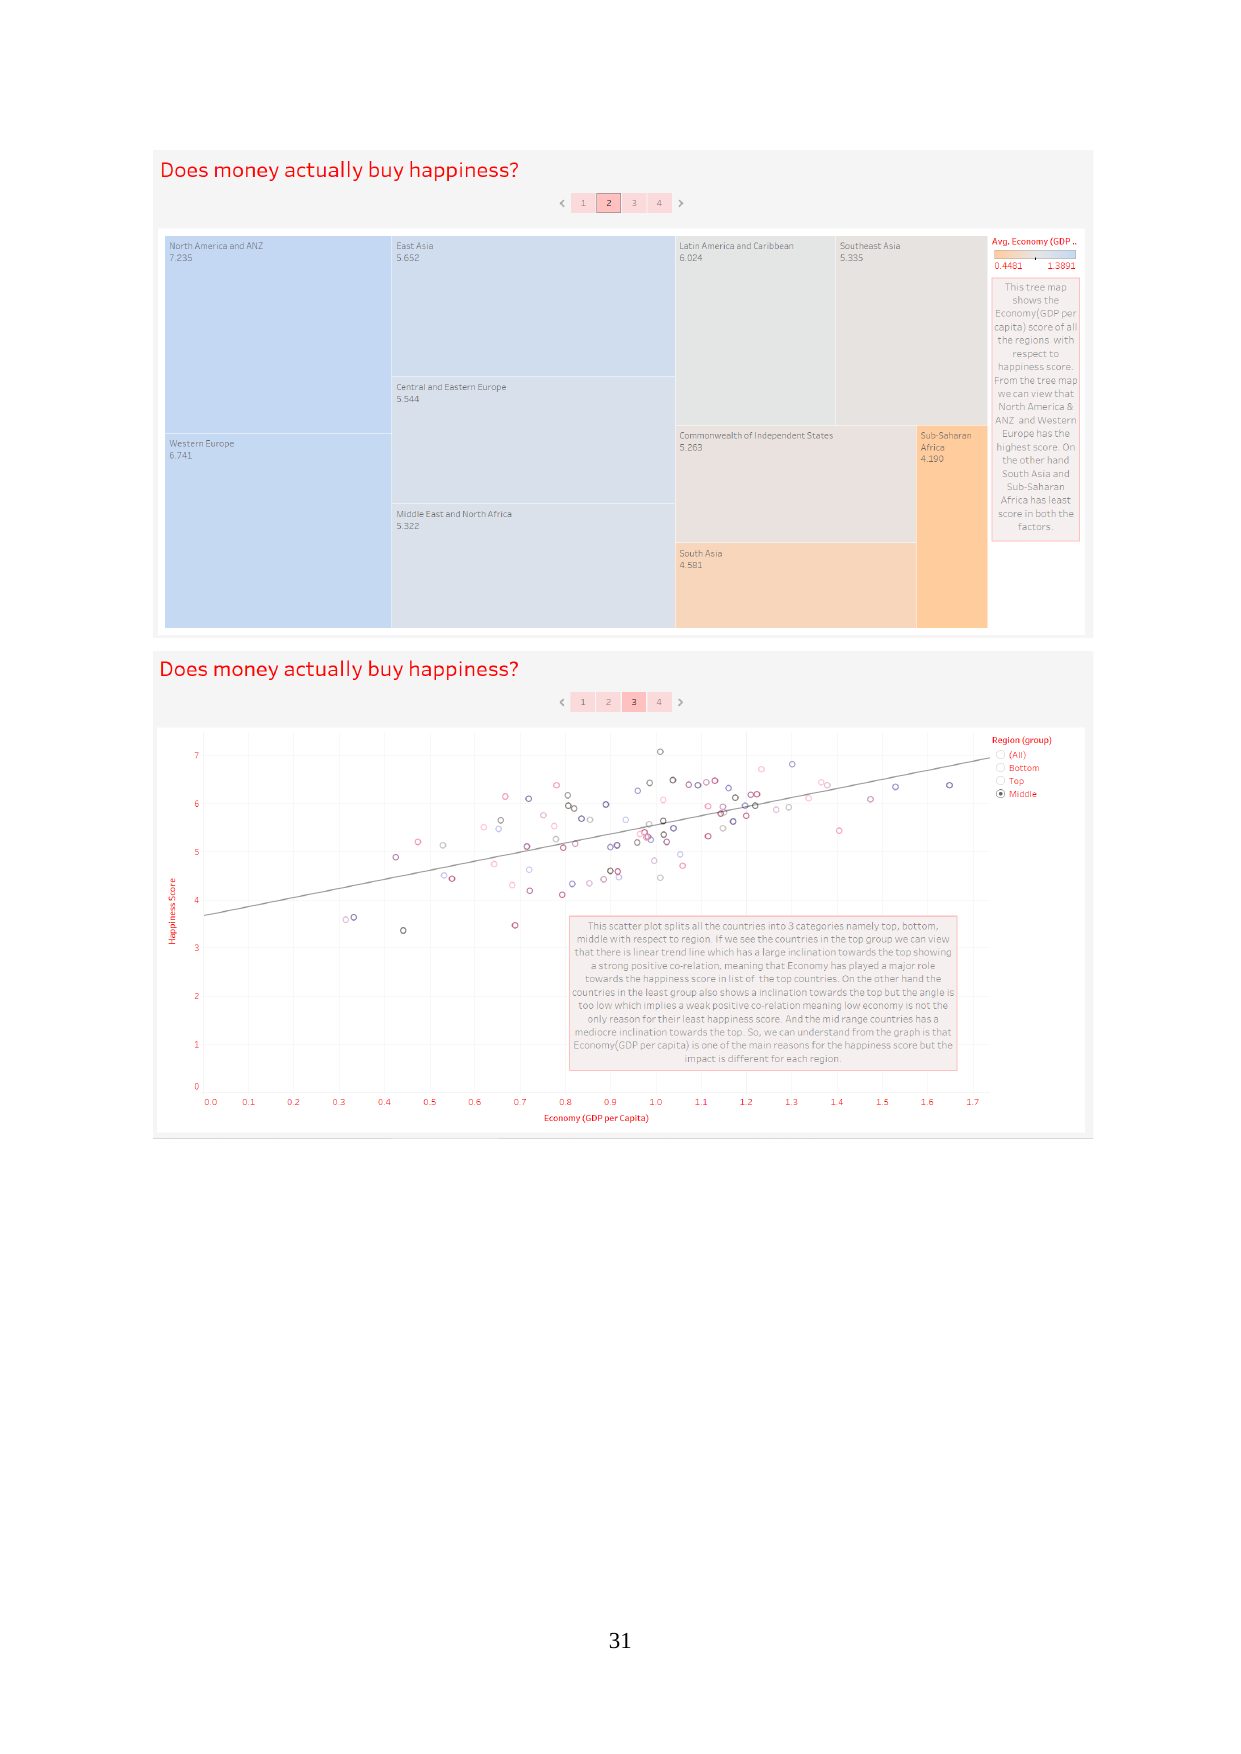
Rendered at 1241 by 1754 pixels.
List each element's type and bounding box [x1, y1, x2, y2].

picture [153, 150, 1094, 638]
picture [153, 651, 1094, 1139]
